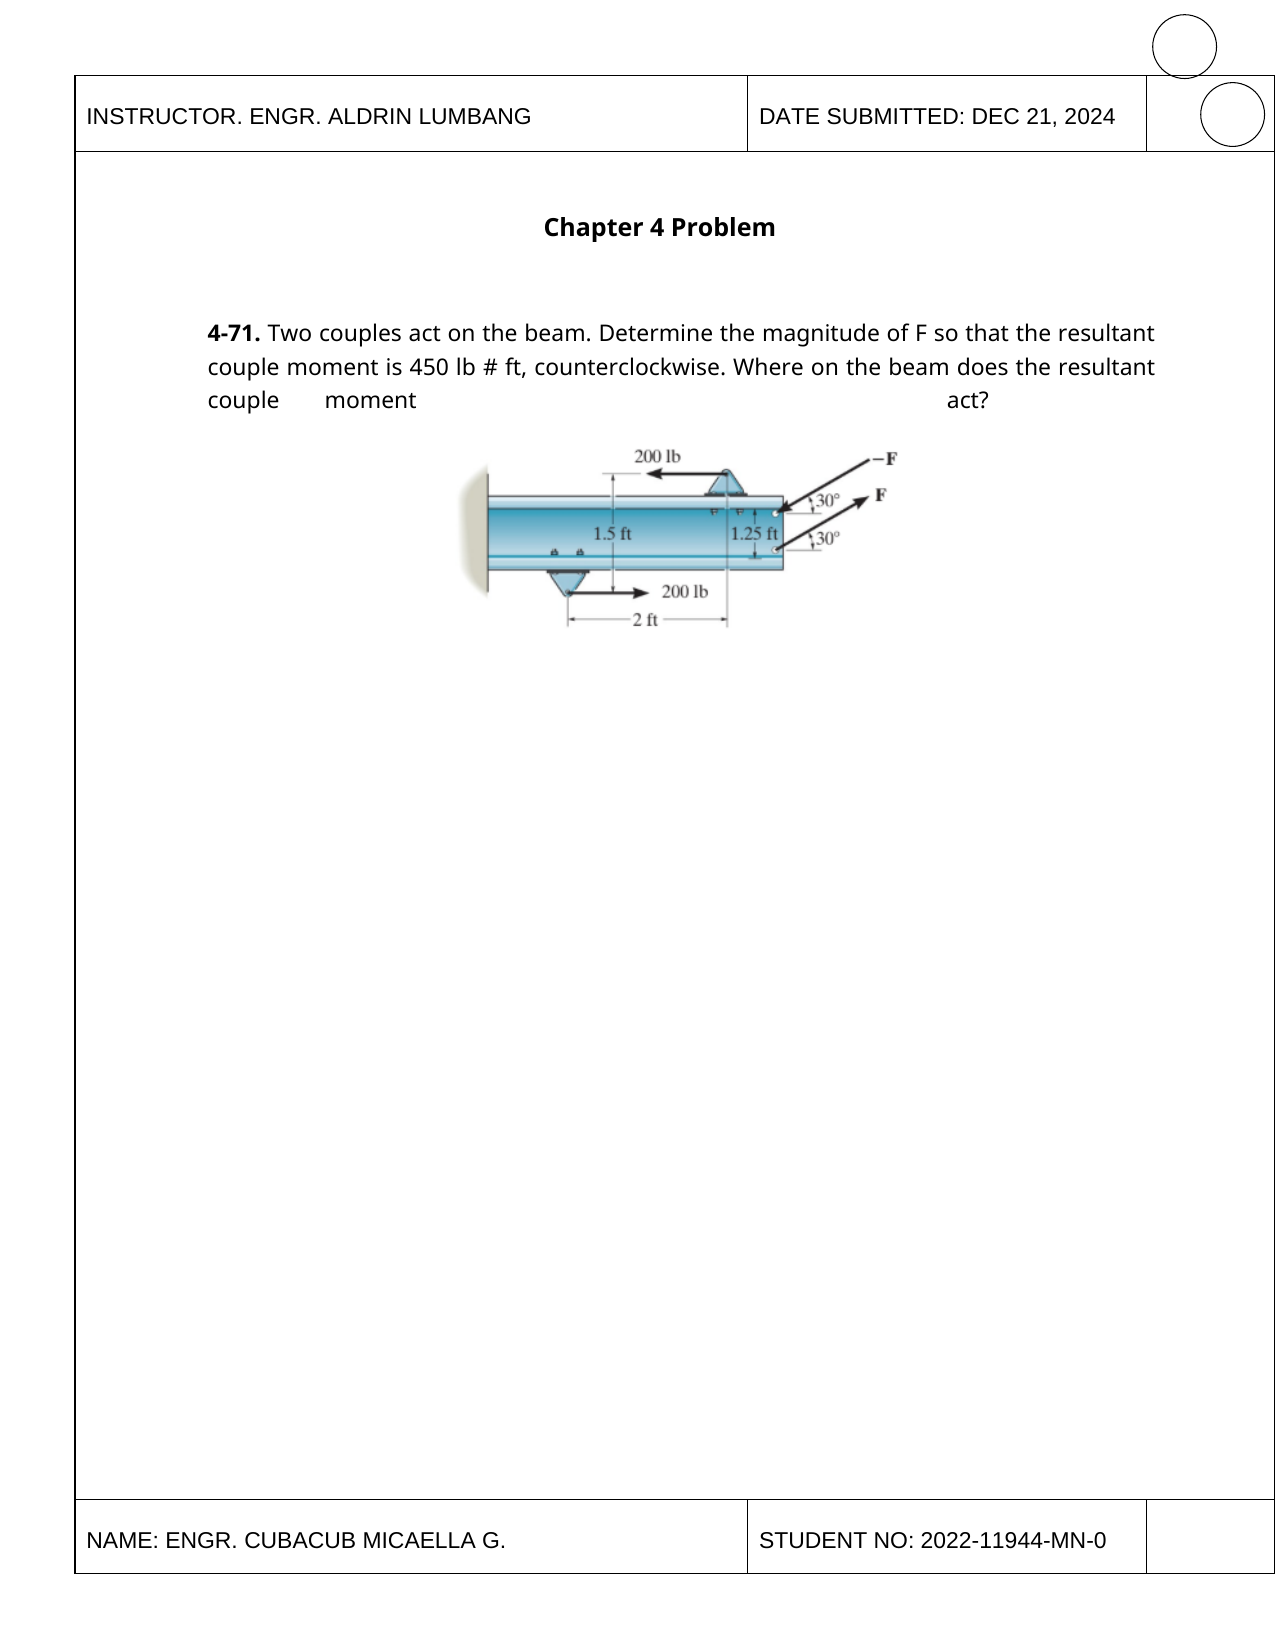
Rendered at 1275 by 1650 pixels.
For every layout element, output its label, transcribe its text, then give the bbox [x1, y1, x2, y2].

table_cell Chapter 4 Problem 4-71. Two couples act on the beam. Determine the magnitude of F so that the resultant couple moment is 450 lb # ft, counterclockwise. Where on the beam does the resultant couple moment act? [76, 152, 1274, 1499]
table_cell NAME: ENGR. CUBACUB MICAELLA G. [76, 1500, 747, 1572]
table_cell INSTRUCTOR. ENGR. ALDRIN LUMBANG [76, 76, 747, 151]
picture [435, 392, 928, 655]
table_cell STUDENT NO: 2022-11944-MN-0 [748, 1500, 1146, 1572]
table_cell [1147, 76, 1274, 151]
table_cell [1147, 1500, 1274, 1572]
table_cell DATE SUBMITTED: DEC 21, 2024 [748, 76, 1146, 151]
